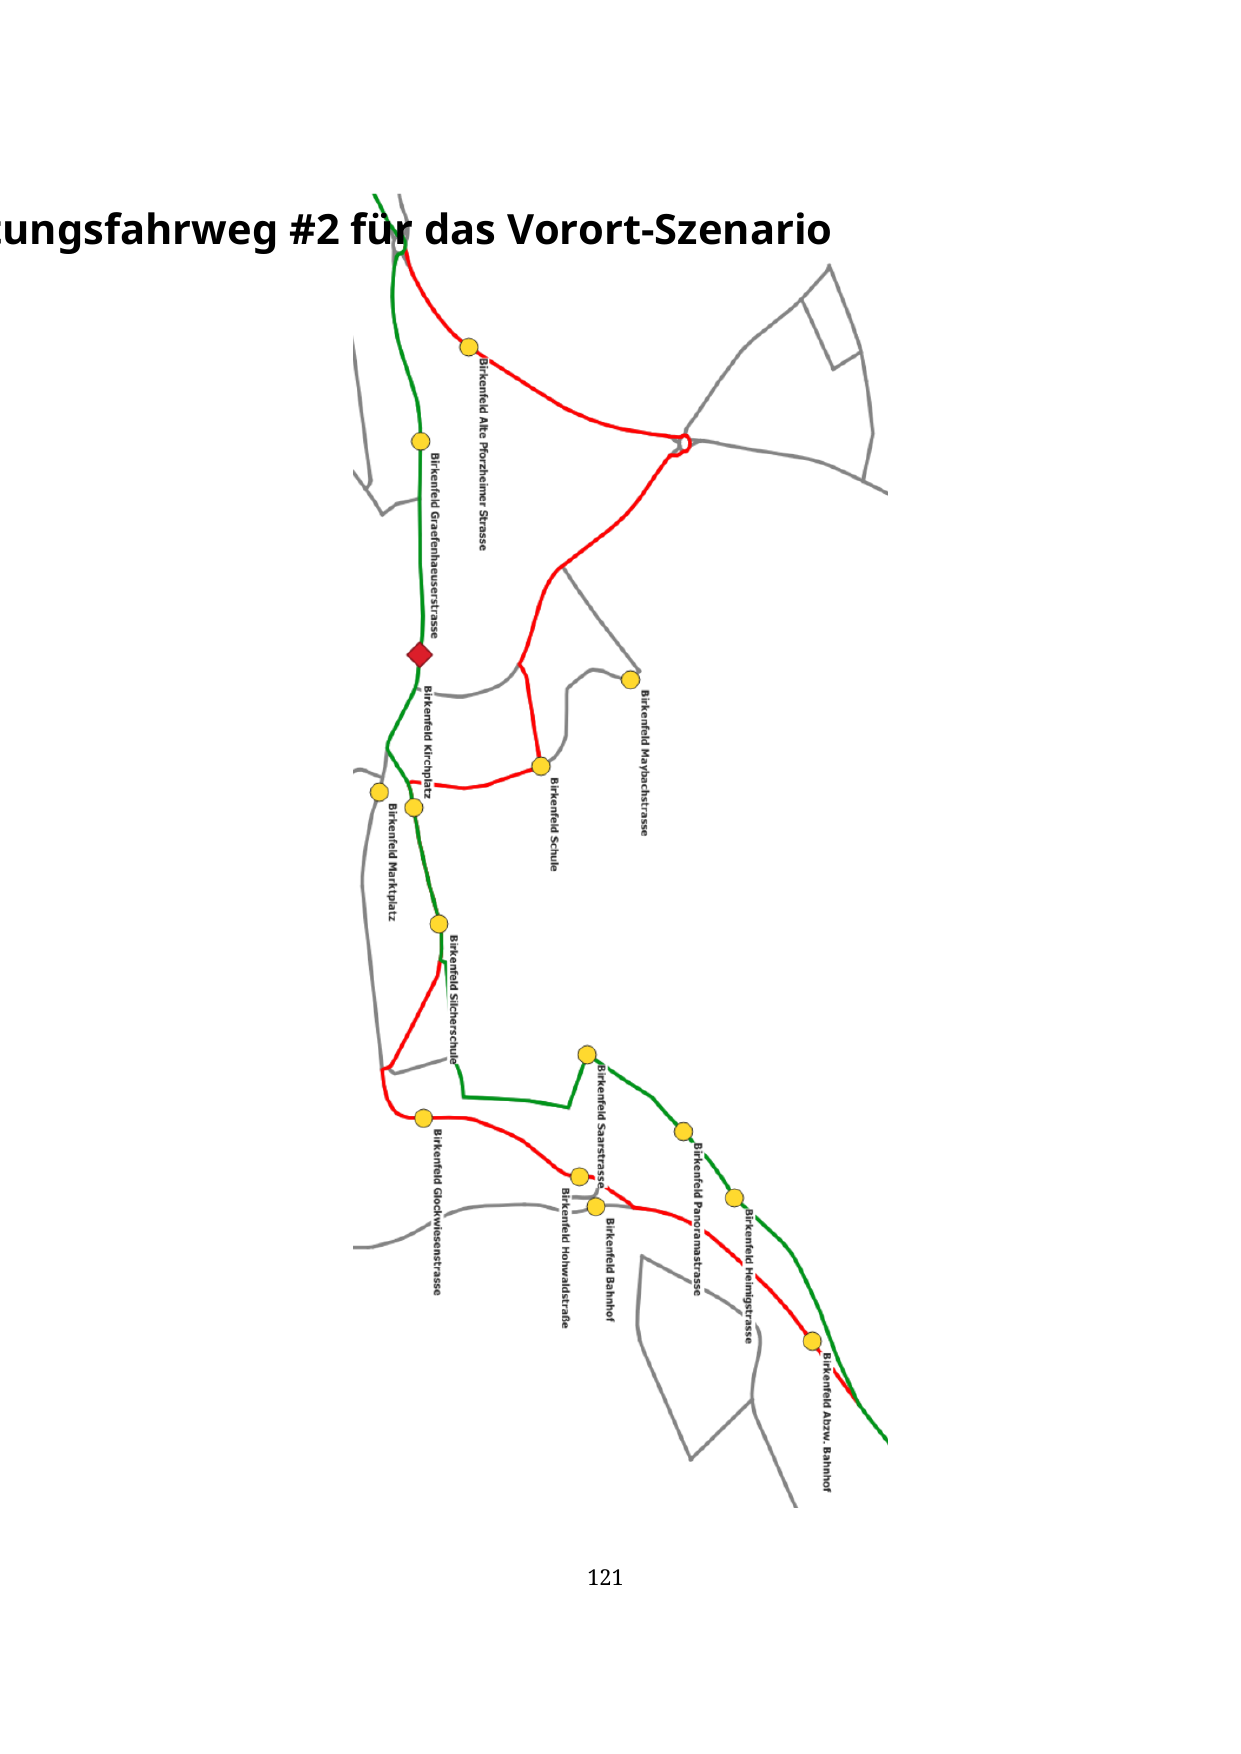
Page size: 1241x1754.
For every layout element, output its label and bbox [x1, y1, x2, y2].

picture [353, 195, 888, 1507]
